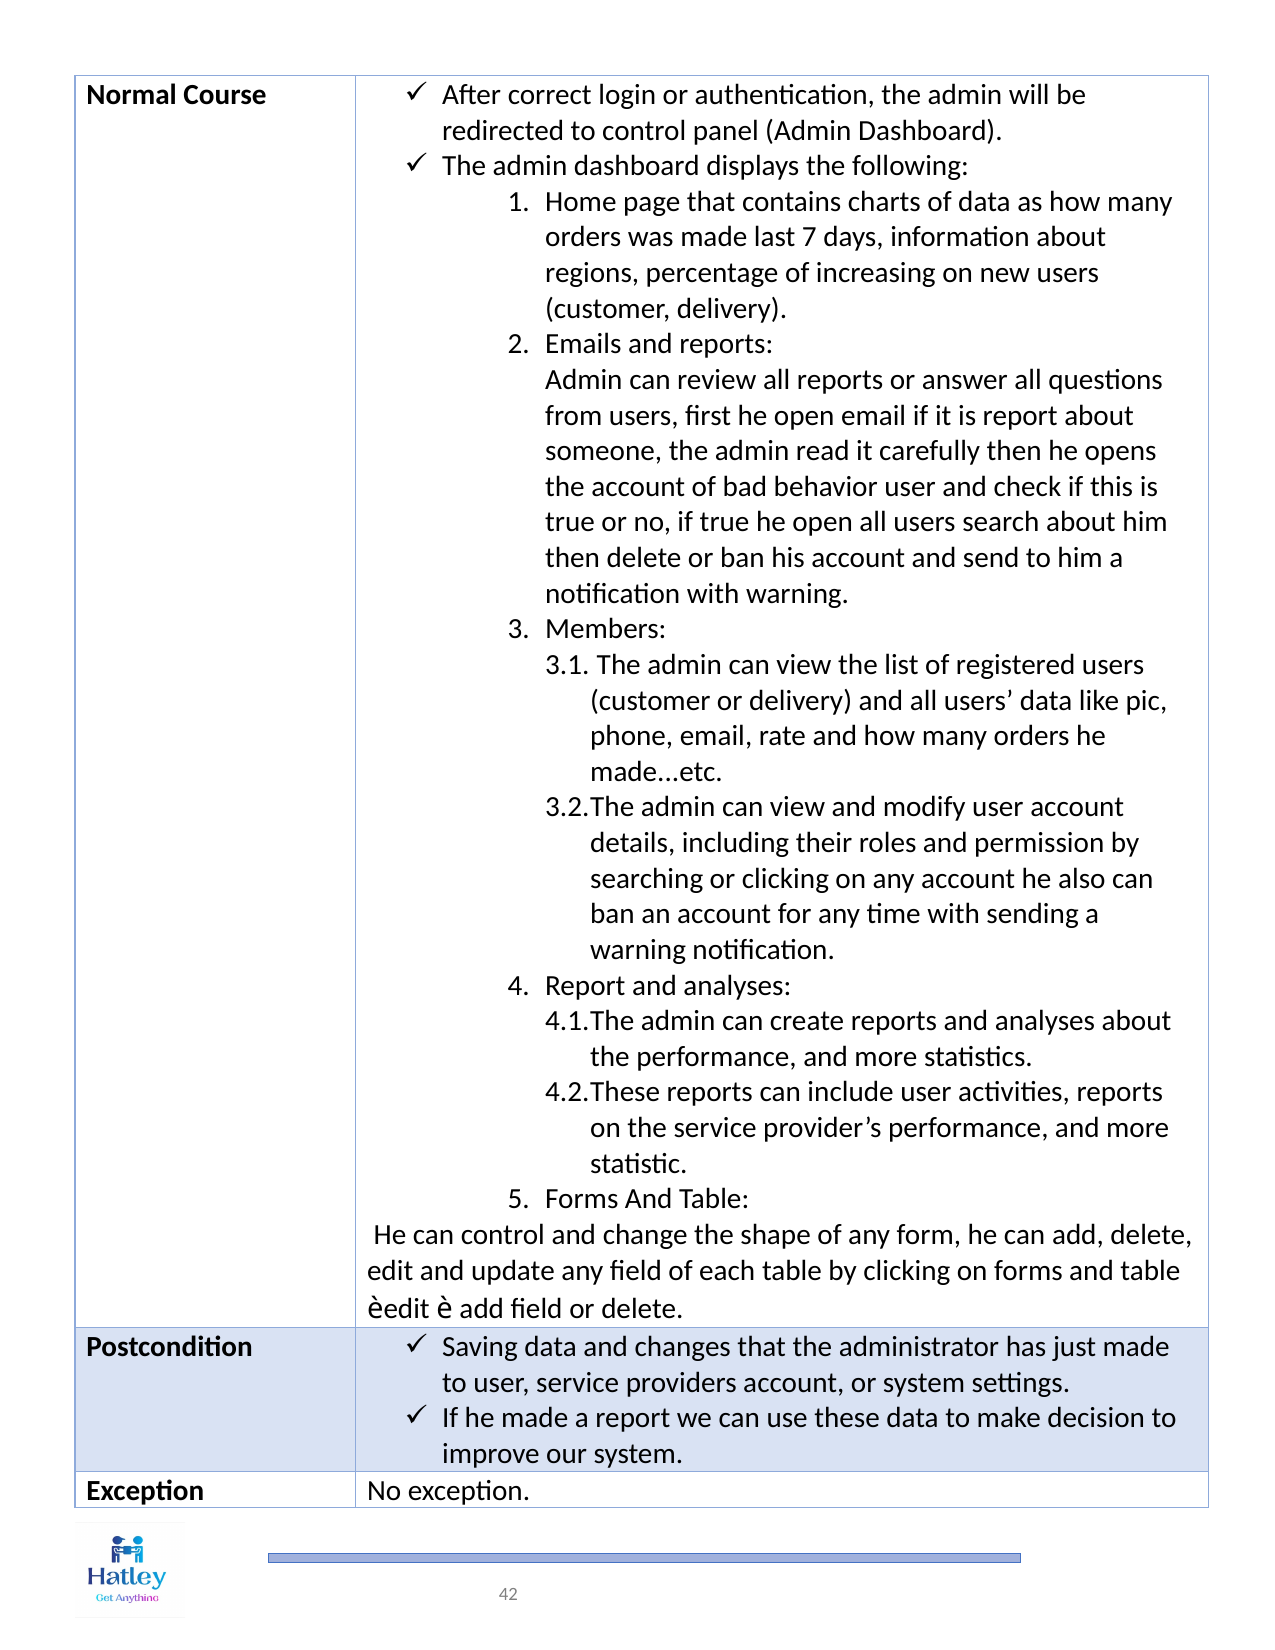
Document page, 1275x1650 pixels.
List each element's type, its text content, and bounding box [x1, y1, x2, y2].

table_cell No exception. [356, 1472, 1208, 1507]
table_cell Saving data and changes that the administrator has just made to user, service providers account, or system settings. If he made a report we can use these data to make decision to improve our system. [356, 1328, 1208, 1471]
table_cell After correct login or authentication, the admin will be redirected to control panel (Admin Dashboard). The admin dashboard displays the following: Home page that contains charts of data as how many orders was made last 7 days, information about regions, percentage of increasing on new users (customer, delivery). Emails and reports: Admin can review all reports or answer all questions from users, first he open email if it is report about someone, the admin read it carefully then he opens the account of bad behavior user and check if this is true or no, if true he open all users search about him then delete or ban his account and send to him a notification with warning. Members: The admin can view the list of registered users (customer or delivery) and all users’ data like pic, phone, email, rate and how many orders he made...etc. The admin can view and modify user account details, including their roles and permission by searching or clicking on any account he also can ban an account for any time with sending a warning notification. Report and analyses: The admin can create reports and analyses about the performance, and more statistics. These reports can include user activities, reports on the service provider’s performance, and more statistic. Forms And Table: He can control and change the shape of any form, he can add, delete, edit and update any field of each table by clicking on forms and table èedit è add field or delete. [356, 76, 1208, 1327]
table_cell Exception [76, 1472, 355, 1507]
table_cell Normal Course [76, 76, 355, 1327]
table_cell Postcondition [76, 1328, 355, 1471]
picture [75, 1522, 185, 1618]
